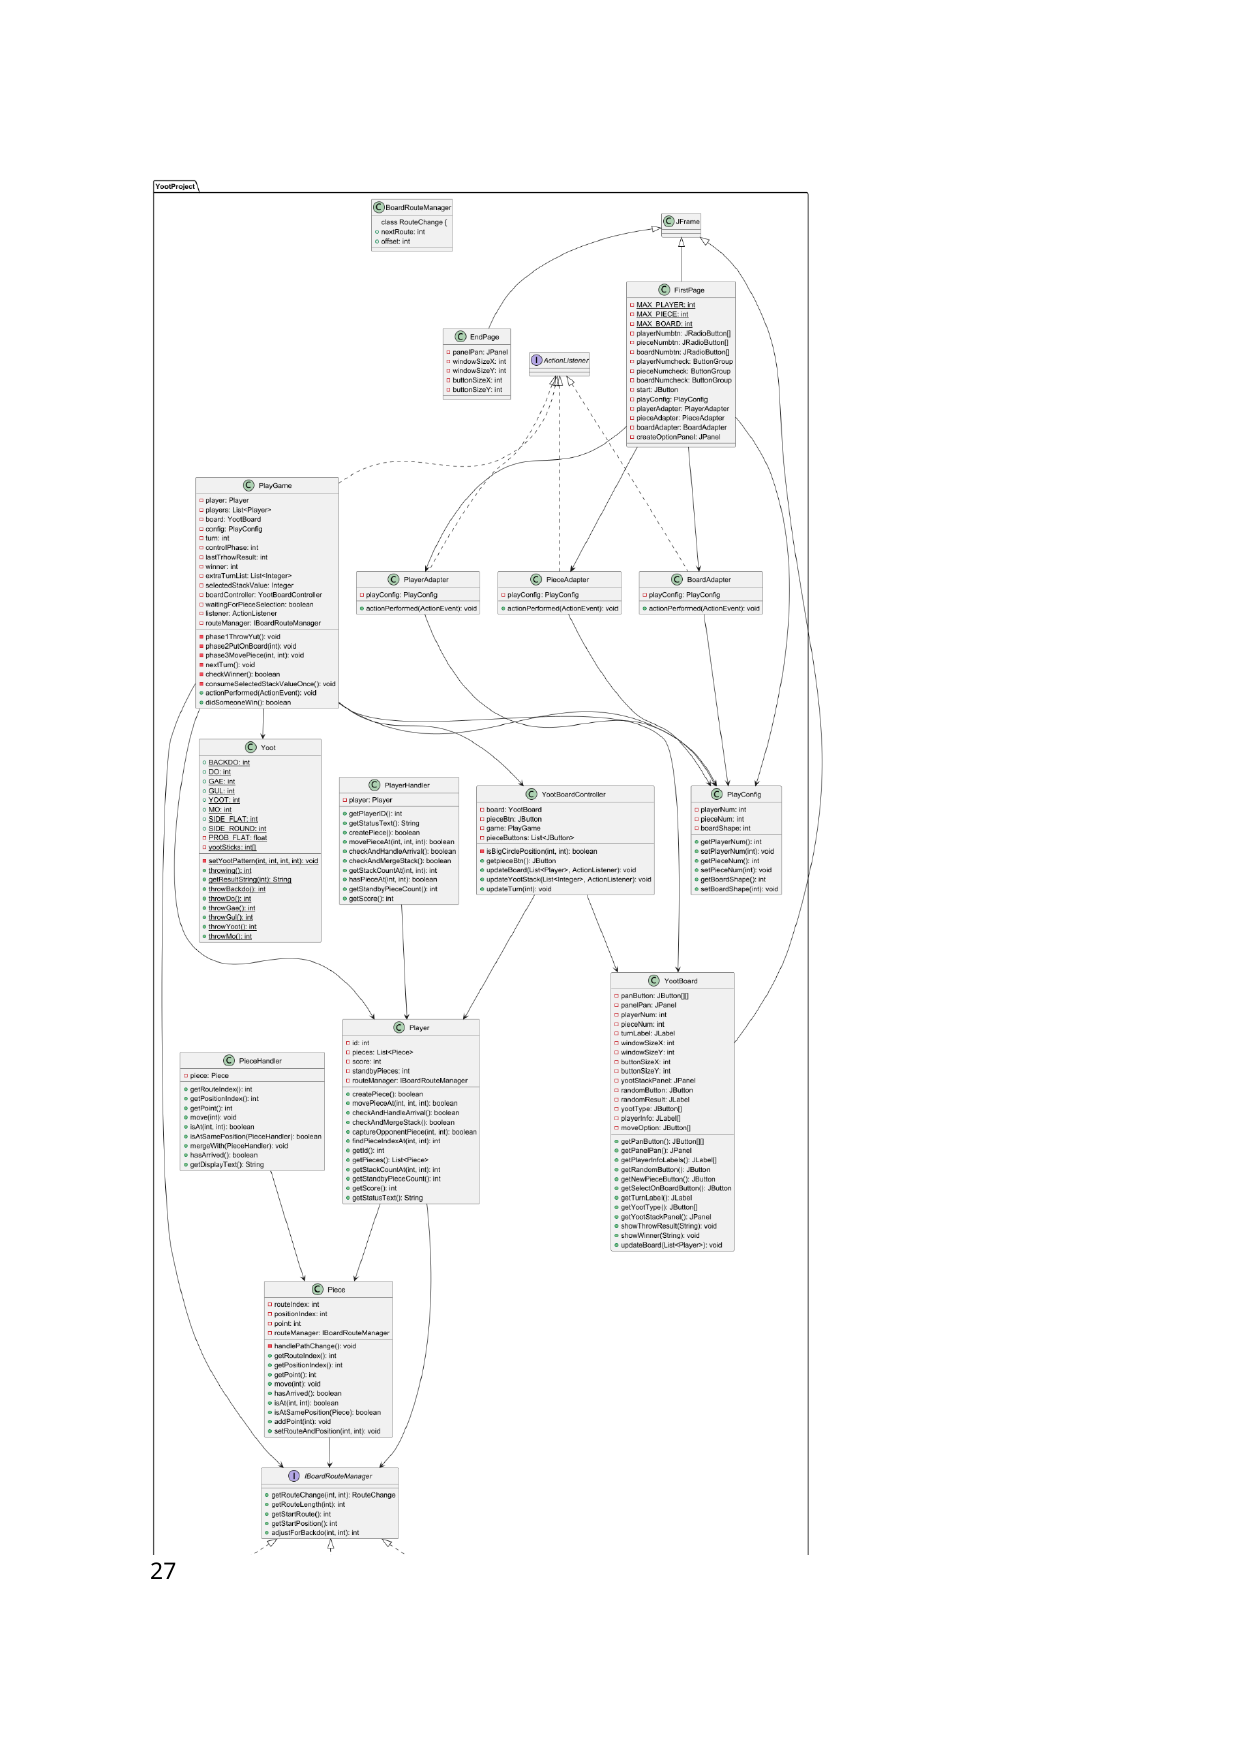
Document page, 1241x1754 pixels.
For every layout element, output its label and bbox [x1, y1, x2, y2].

picture [150, 177, 855, 1555]
